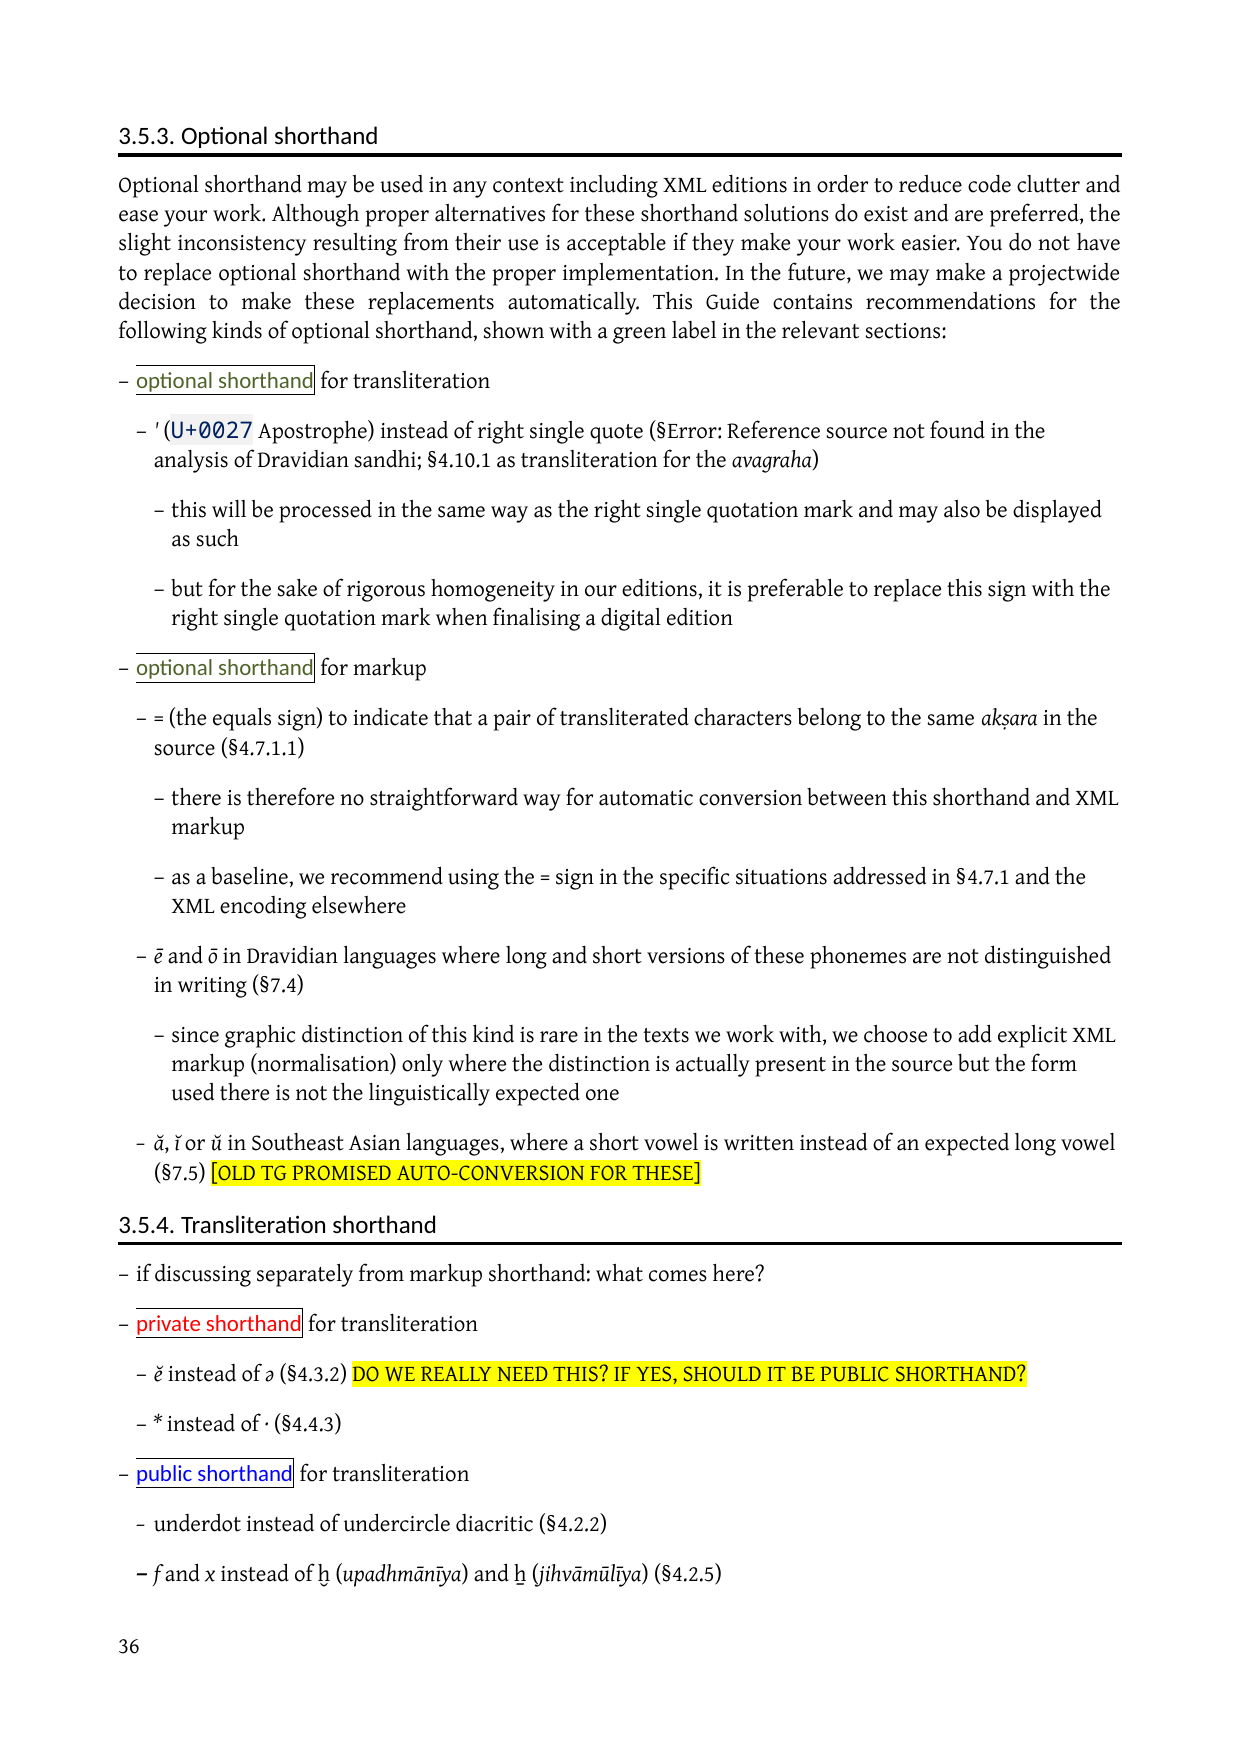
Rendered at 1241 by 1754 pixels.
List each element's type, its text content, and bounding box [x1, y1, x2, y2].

list but for the sake of rigorous homogeneity in our editions, it is preferable to replace this sign with the right single quotation mark when finalising a digital edition [153, 573, 1122, 632]
list there is therefore no straightforward way for automatic conversion between this shorthand and XML markup [153, 782, 1122, 840]
list underdot instead of undercircle diacritic (§4.2.2) [136, 1508, 1122, 1537]
subtitle Transliteration shorthand [118, 1207, 1122, 1242]
list ĕ instead of ə (§4.3.2) DO WE REALLY NEED THIS? IF YES, SHOULD IT BE PUBLIC SHORTHAND? [136, 1358, 1122, 1387]
list public shorthand for transliteration [118, 1458, 293, 1487]
text Optional shorthand may be used in any context including XML editions in order to reduce code clutter and ease your work. Although proper alternatives for these shorthand solutions do exist and are preferred, the slight inconsistency resulting from their use is acceptable if they make your work easier. You do not have to replace optional shorthand with the proper implementation. In the future, we may make a projectwide decision to make these replacements automatically. This Guide contains recommendations for the following kinds of optional shorthand, shown with a green label in the relevant sections: [118, 169, 1122, 344]
list if discussing separately from markup shorthand: what comes here? [118, 1258, 1122, 1287]
list optional shorthand for transliteration [118, 365, 314, 394]
subtitle Optional shorthand [118, 118, 1122, 153]
list private shorthand for transliteration [118, 1308, 302, 1337]
list private shorthand for transliteration [303, 1308, 1122, 1337]
list ē and ō in Dravidian languages where long and short versions of these phonemes are not distinguished in writing (§7.4) [136, 940, 1122, 998]
list this will be processed in the same way as the right single quotation mark and may also be displayed as such [153, 494, 1122, 552]
list optional shorthand for markup [315, 652, 1122, 682]
list as a baseline, we recommend using the = sign in the specific situations addressed in §4.7.1 and the XML encoding elsewhere [153, 861, 1122, 919]
list * instead of · (§4.4.3) [136, 1408, 1122, 1437]
list = (the equals sign) to indicate that a pair of transliterated characters belong to the same akṣara in the source (§4.7.1.1) [136, 702, 1122, 761]
list since graphic distinction of this kind is rare in the texts we work with, we choose to add explicit XML markup (normalisation) only where the distinction is actually present in the source but the form used there is not the linguistically expected one [153, 1019, 1122, 1107]
list ă, ĭ or ŭ in Southeast Asian languages, where a short vowel is written instead of an expected long vowel (§7.5) [OLD TG PROMISED AUTO-CONVERSION FOR THESE] [136, 1127, 1122, 1186]
list public shorthand for transliteration [294, 1458, 1122, 1487]
list optional shorthand for transliteration [315, 365, 1122, 394]
list optional shorthand for markup [118, 652, 314, 682]
list f and x instead of ḫ (upadhmānīya) and ẖ (jihvāmūlīya) (§4.2.5) [136, 1558, 1122, 1587]
